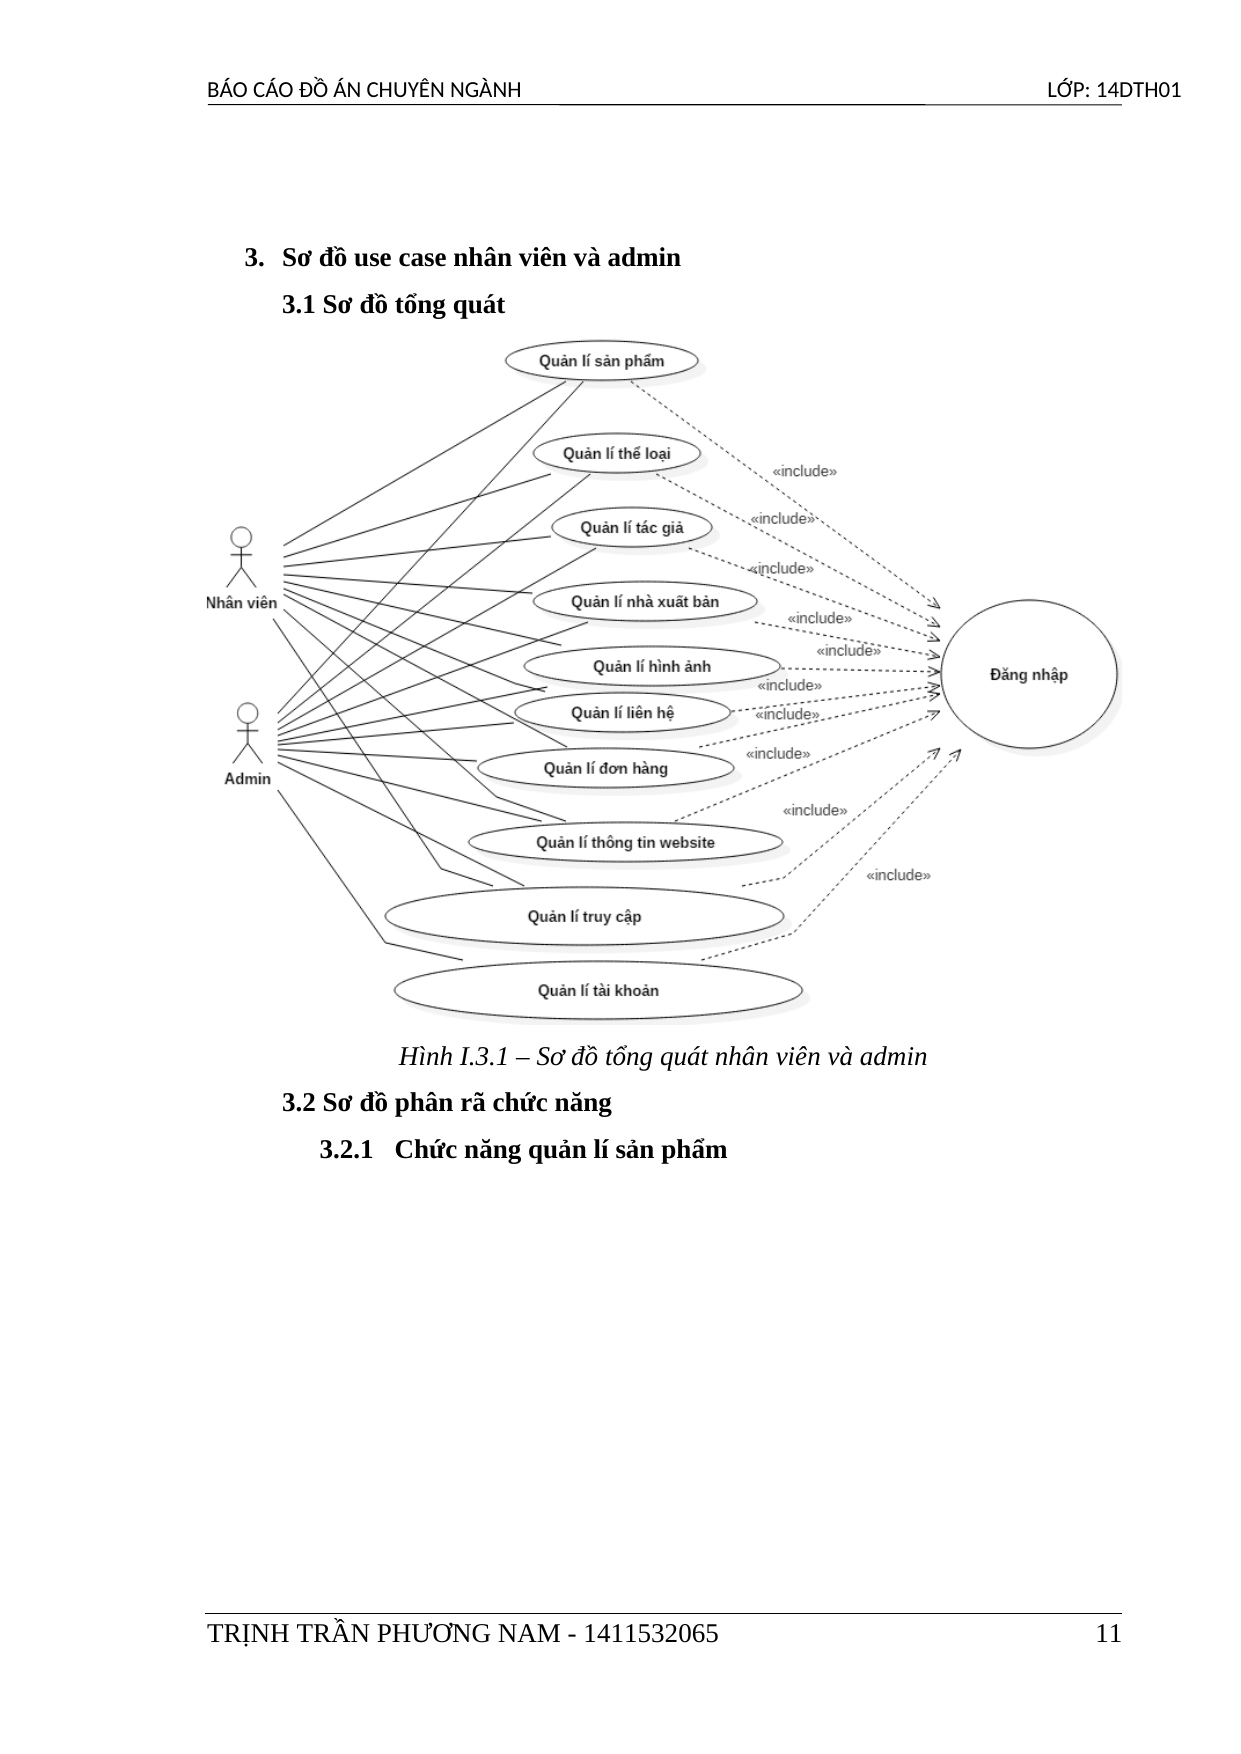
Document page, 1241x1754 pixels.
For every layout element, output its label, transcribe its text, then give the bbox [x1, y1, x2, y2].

picture [206, 334, 1123, 1025]
list Sơ đồ tổng quát [282, 288, 1122, 319]
list Chức năng quản lí sản phẩm [319, 1133, 1122, 1164]
list Sơ đồ phân rã chức năng [282, 1087, 1122, 1118]
list Sơ đồ use case nhân viên và admin [244, 241, 1122, 272]
text Hình I.3.1 – Sơ đồ tổng quát nhân viên và admin [207, 1040, 1122, 1071]
